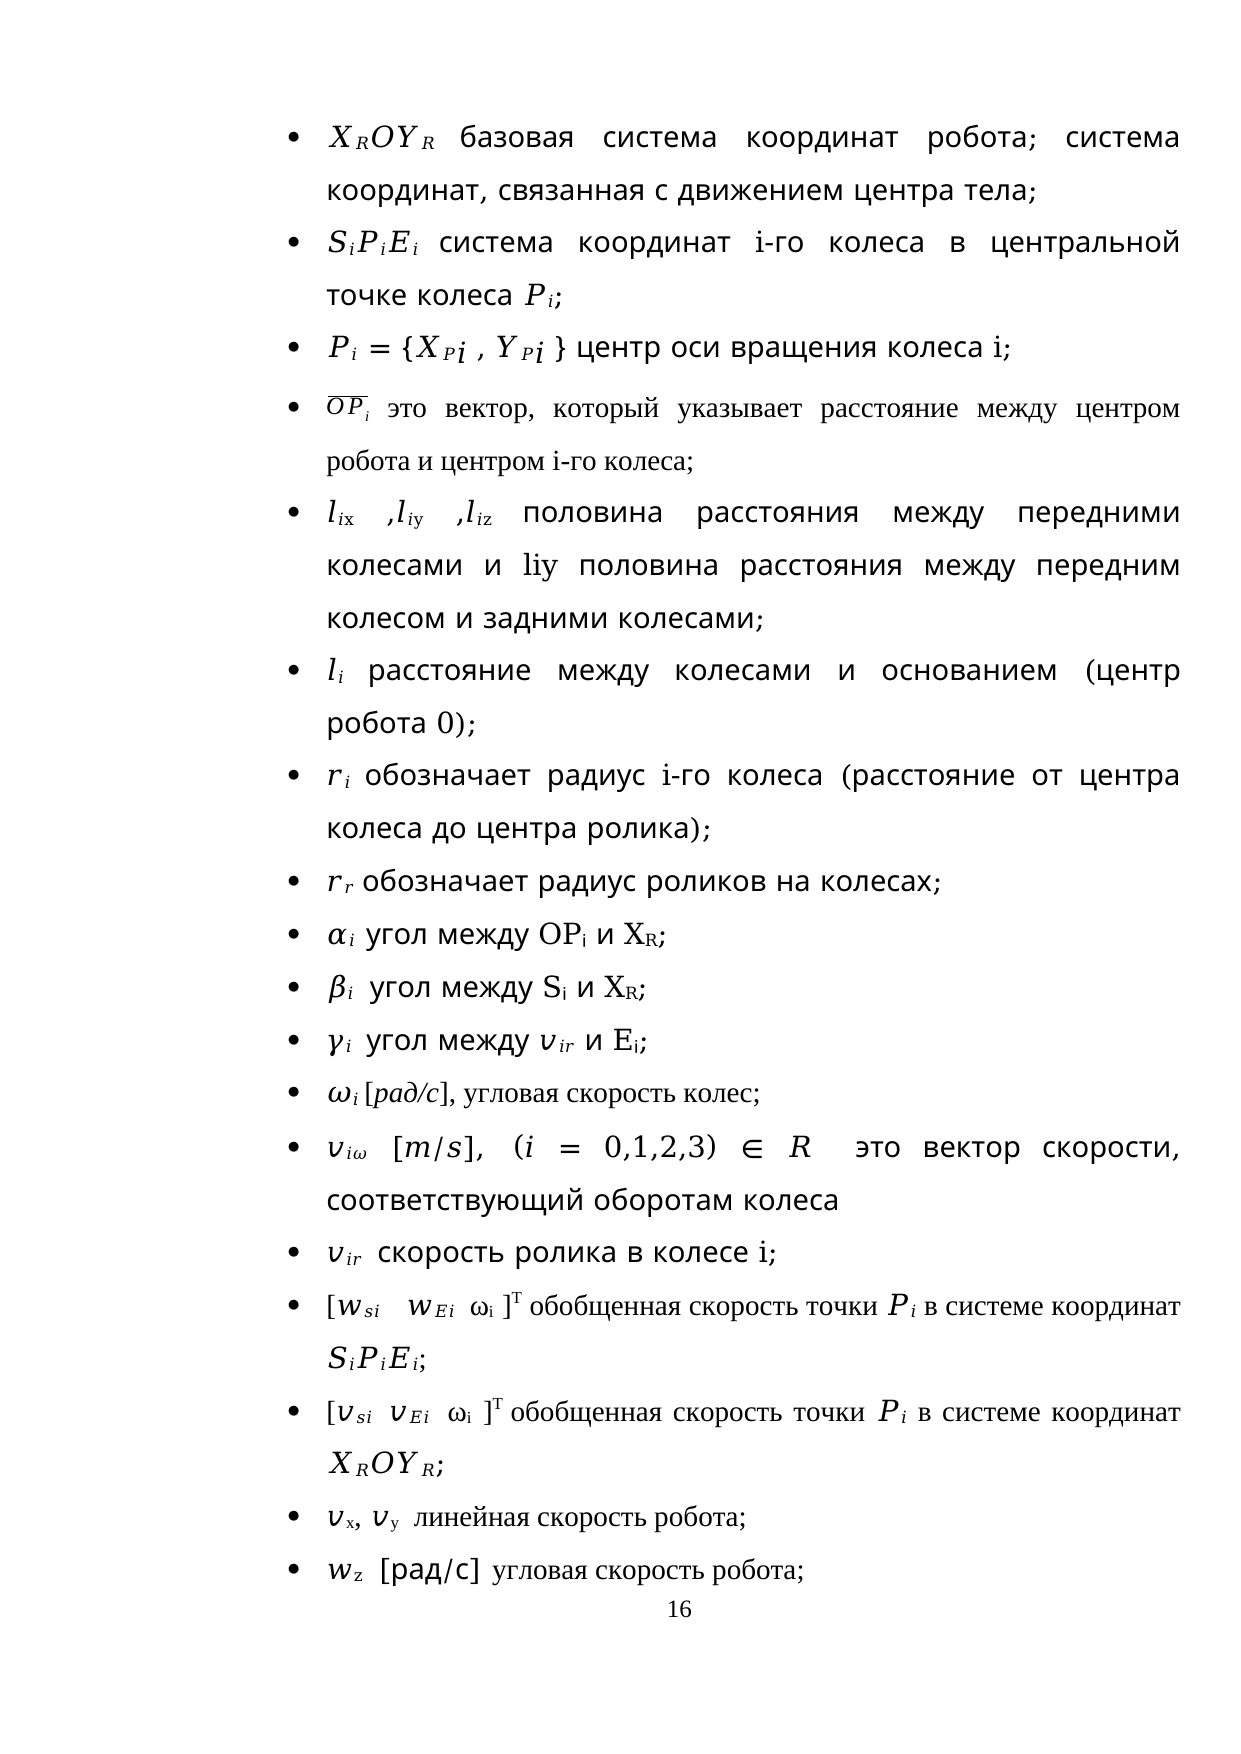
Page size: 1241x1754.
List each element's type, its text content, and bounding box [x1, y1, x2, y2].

list 𝛾𝑖 угол между 𝑣𝑖𝑟 и Eᵢ; [288, 1021, 1181, 1056]
list 𝑋𝑅𝑂𝑌𝑅 базовая система координат робота; система координат, связанная с движением центра тела; [288, 118, 1181, 206]
list 𝜔𝑖 [рад/с], угловая скорость колес; [288, 1074, 1181, 1109]
list 𝑟𝑟 обозначает радиус роликов на колесах; [288, 862, 1181, 897]
list 𝛽𝑖 угол между Sᵢ и XR; [288, 968, 1181, 1003]
list 𝑣𝑖𝜔 [𝑚/𝑠], (𝑖 = 0,1,2,3) ∈ 𝑅 это вектор скорости, соответствующий оборотам колеса [288, 1127, 1181, 1216]
list 𝑙𝑖 расстояние между колесами и основанием (центр робота 0); [288, 652, 1181, 739]
list это вектор, который указывает расстояние между центром робота и центром i-го колеса; [288, 391, 1181, 477]
list 𝑙𝑖x ,𝑙𝑖y ,𝑙𝑖z половина расстояния между передними колесами и liy половина расстояния между передним колесом и задними колесами; [288, 494, 1181, 634]
list 𝛼𝑖 угол между OPᵢ и XR; [288, 915, 1181, 950]
list 𝑣𝑖𝑟 скорость ролика в колесе i; [288, 1233, 1181, 1269]
list 𝑃𝑖 = {𝑋𝑃𝑖 , 𝑌𝑃𝑖 } центр оси вращения колеса i; [288, 329, 1181, 370]
list 𝑣x, 𝑣y линейная скорость робота; [288, 1497, 1181, 1533]
list 𝑤z [рад/с] угловая скорость робота; [288, 1550, 1181, 1586]
list [𝑣𝑠𝑖 𝑣𝐸𝑖 ωi ]T обобщенная скорость точки 𝑃𝑖 в системе координат 𝑋𝑅𝑂𝑌𝑅; [288, 1392, 1181, 1480]
list 𝑆𝑖𝑃𝑖𝐸𝑖 система координат i-го колеса в центральной точке колеса 𝑃𝑖; [288, 223, 1181, 311]
list 𝑟𝑖 обозначает радиус i-го колеса (расстояние от центра колеса до центра ролика); [288, 757, 1181, 845]
list [𝑤𝑠𝑖 𝑤𝐸𝑖 ωi ]T обобщенная скорость точки 𝑃𝑖 в системе координат 𝑆𝑖𝑃𝑖𝐸𝑖; [288, 1286, 1181, 1374]
